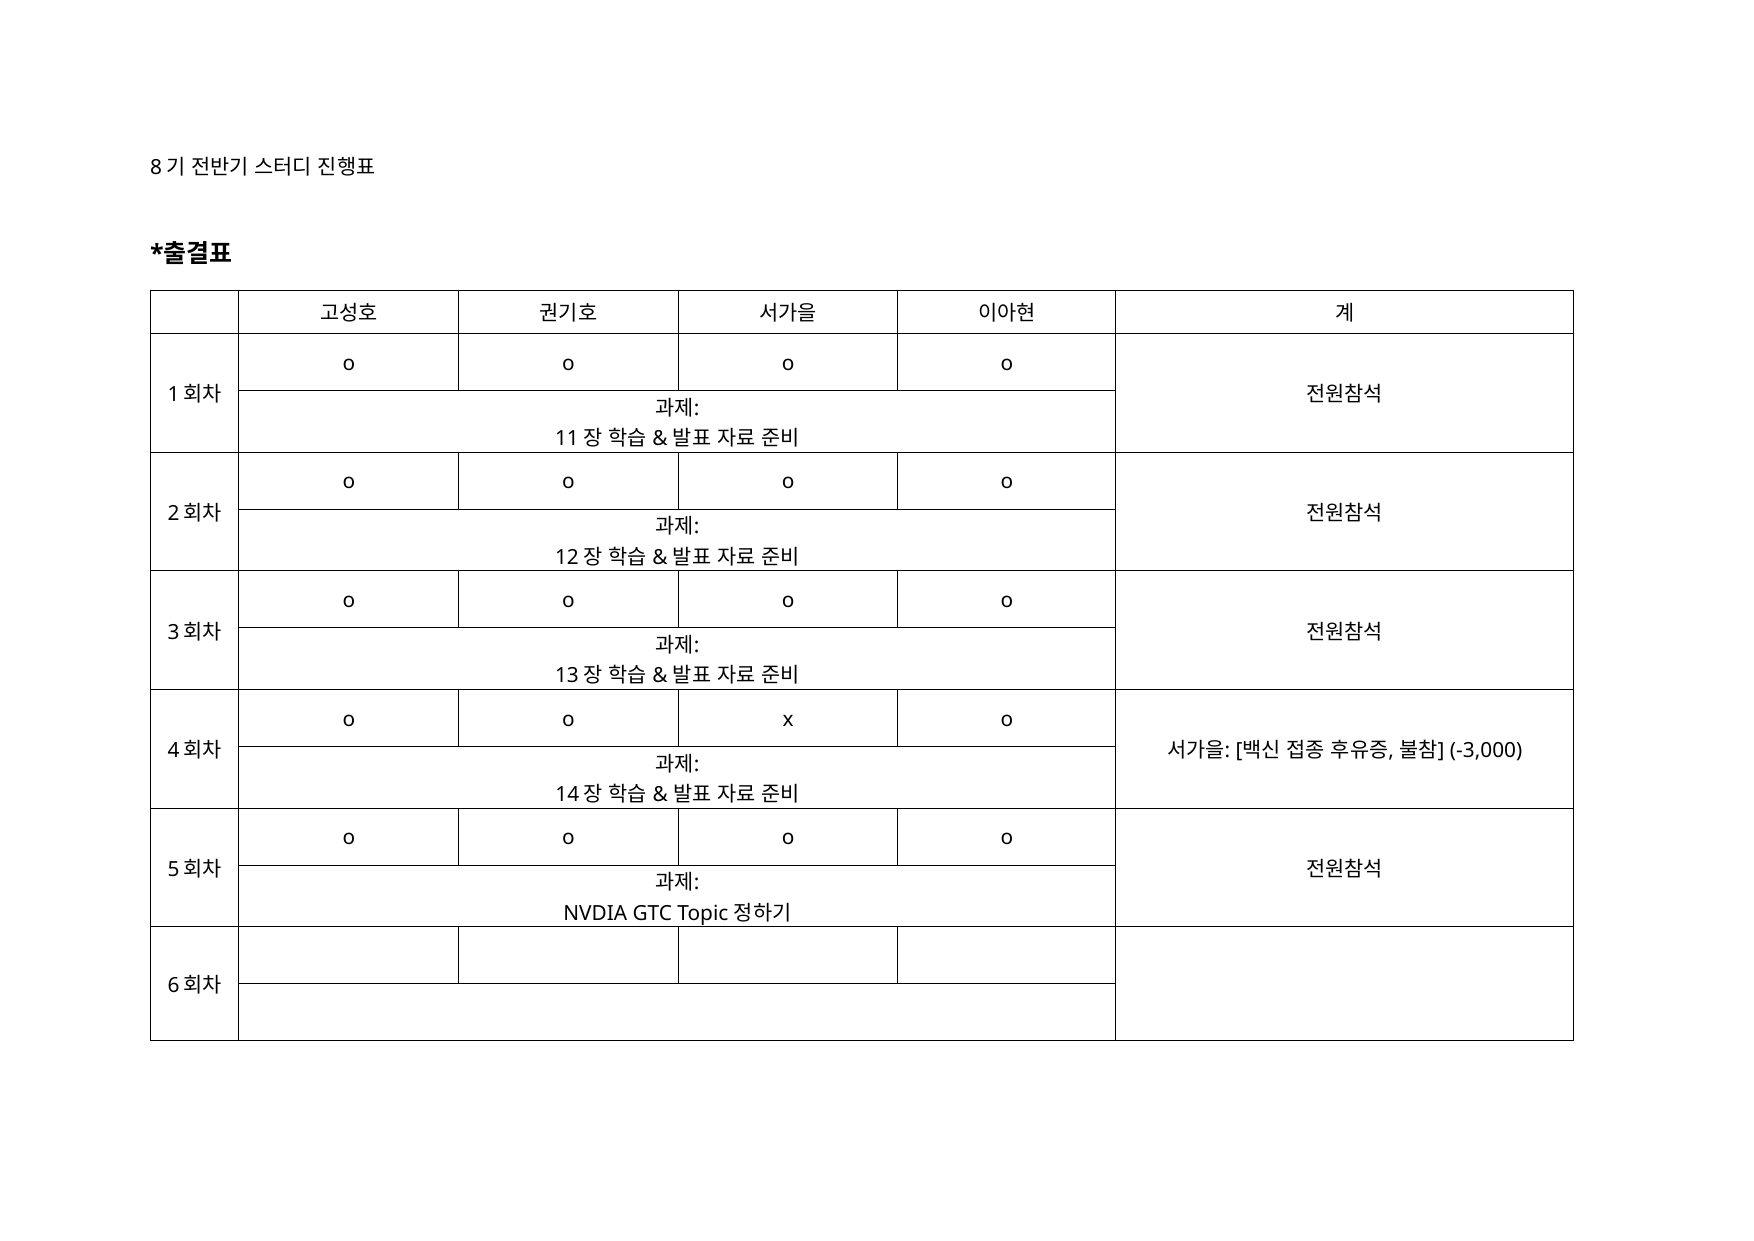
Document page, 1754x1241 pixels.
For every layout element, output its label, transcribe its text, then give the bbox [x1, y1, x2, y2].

table_cell 1회차 [151, 334, 238, 452]
table_cell 과제: 11장 학습 & 발표 자료 준비 [239, 391, 1115, 452]
table_cell o [459, 809, 678, 864]
table_header 권기호 [459, 291, 678, 333]
table_cell 전원참석 [1116, 453, 1573, 570]
table_cell x [679, 690, 897, 746]
table_header 고성호 [239, 291, 458, 333]
table_cell o [459, 453, 678, 508]
table_cell 2회차 [151, 453, 238, 570]
table_cell o [459, 571, 678, 627]
table_cell 과제: 12장 학습 & 발표 자료 준비 [239, 510, 1115, 570]
table_cell o [459, 690, 678, 746]
table_cell o [679, 334, 897, 390]
table_cell 과제: 14장 학습 & 발표 자료 준비 [239, 747, 1115, 807]
table_cell o [679, 809, 897, 864]
table_cell 6회차 [151, 927, 238, 1040]
table_cell o [239, 571, 458, 627]
table_cell 과제: NVDIA GTC Topic 정하기 [239, 866, 1115, 926]
table_cell 과제: 13장 학습 & 발표 자료 준비 [239, 628, 1115, 689]
table_cell o [239, 690, 458, 746]
table_cell [239, 927, 458, 983]
table_cell o [239, 334, 458, 390]
table_header 계 [1116, 291, 1573, 333]
table_cell 전원참석 [1116, 809, 1573, 926]
table_cell o [898, 453, 1115, 508]
table_cell [679, 927, 897, 983]
table_cell o [239, 453, 458, 508]
table_cell 3회차 [151, 571, 238, 689]
table_cell 서가을: [백신 접종 후유증, 불참] (-3,000) [1116, 690, 1573, 807]
table_cell o [459, 334, 678, 390]
table_header 이아현 [898, 291, 1115, 333]
table_cell [459, 927, 678, 983]
table_cell 4회차 [151, 690, 238, 807]
table_cell [898, 927, 1115, 983]
table_cell o [239, 809, 458, 864]
text *출결표 [150, 234, 1577, 270]
table_cell [1116, 927, 1573, 1040]
table_header 서가을 [679, 291, 897, 333]
table_cell 전원참석 [1116, 334, 1573, 452]
table_header [151, 291, 238, 333]
table_cell 5회차 [151, 809, 238, 926]
table_cell [239, 984, 1115, 1040]
table_cell o [679, 571, 897, 627]
table_cell o [898, 809, 1115, 864]
table_cell o [898, 334, 1115, 390]
text 8기 전반기 스터디 진행표 [150, 150, 1577, 180]
table_cell 전원참석 [1116, 571, 1573, 689]
table_cell o [898, 690, 1115, 746]
table_cell o [898, 571, 1115, 627]
table_cell o [679, 453, 897, 508]
